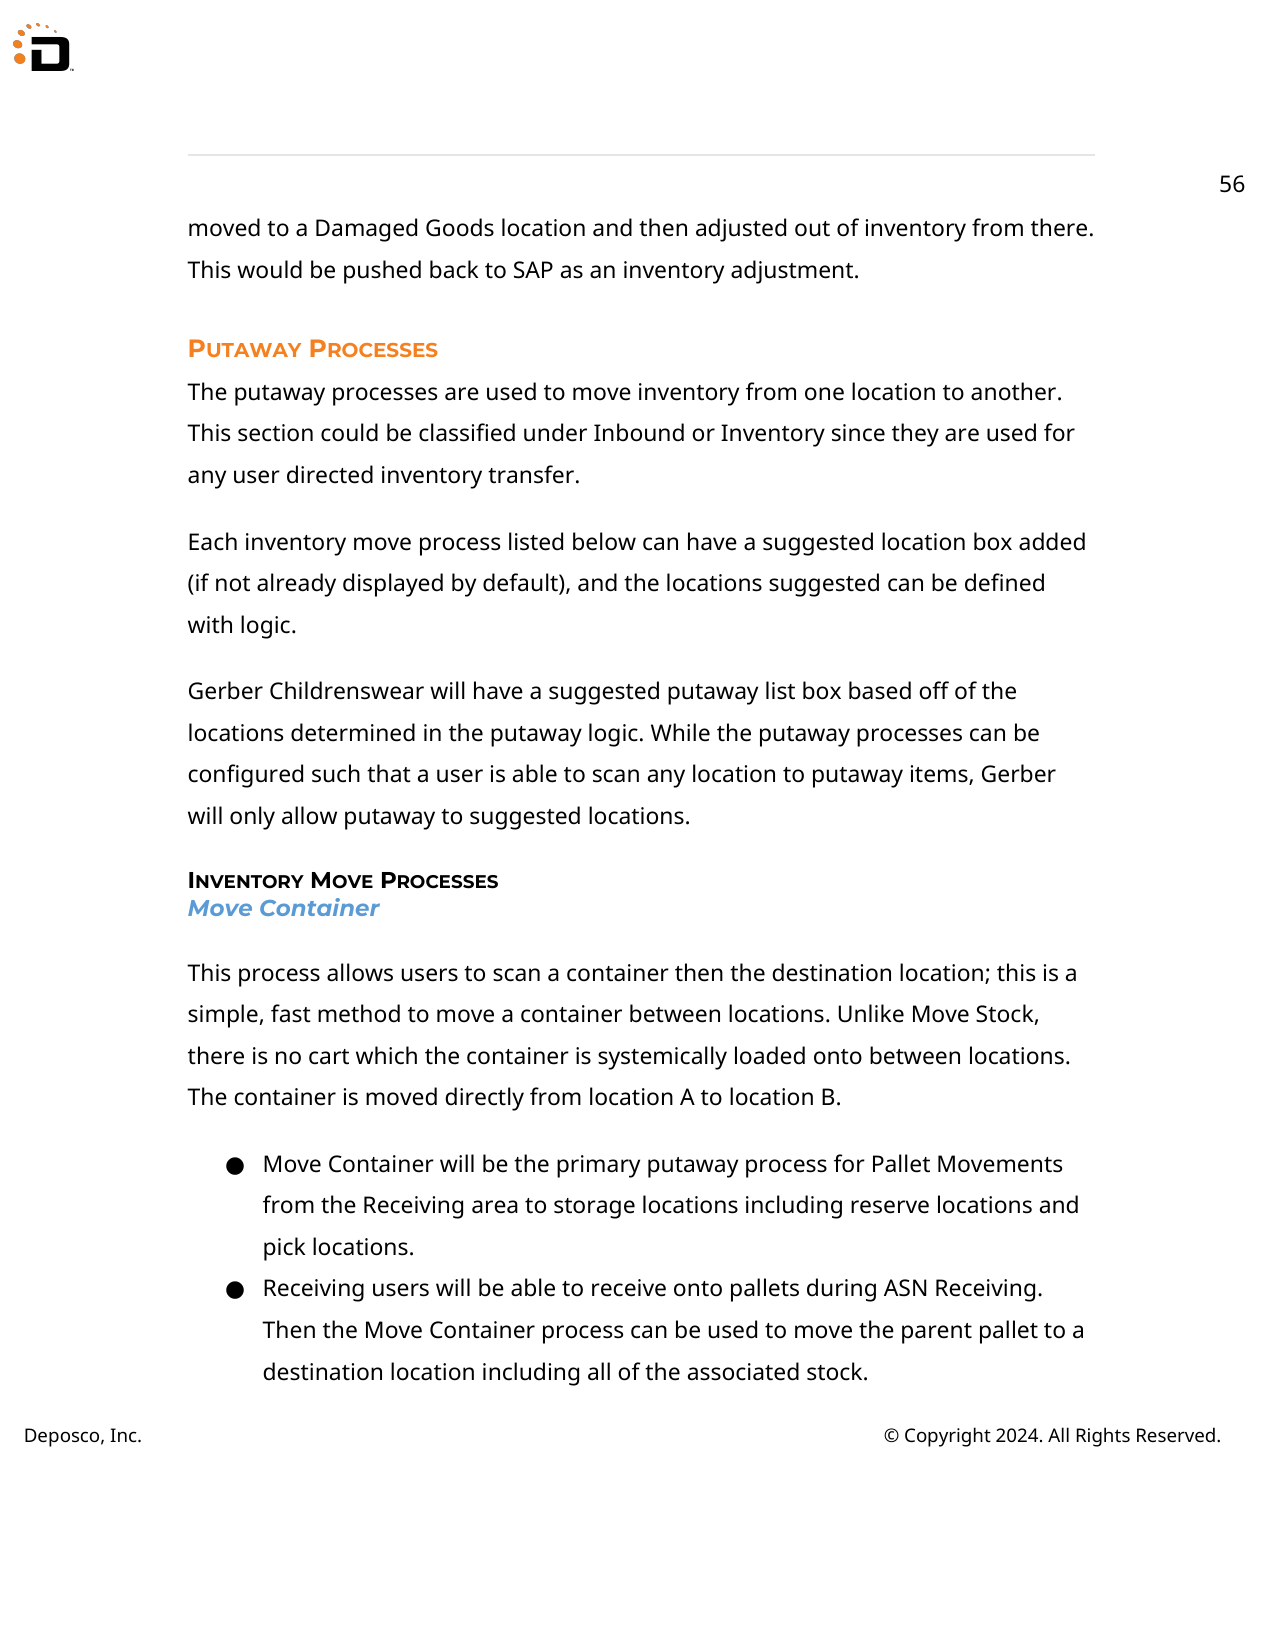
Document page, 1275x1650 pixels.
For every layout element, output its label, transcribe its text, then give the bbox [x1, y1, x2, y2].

list Move Container will be the primary putaway process for Pallet Movements from the Receiving area to storage locations including reserve locations and pick locations. [225, 1148, 1095, 1262]
list Receiving users will be able to receive onto pallets during ASN Receiving. Then the Move Container process can be used to move the parent pallet to a destination location including all of the associated stock. [225, 1272, 1095, 1387]
subtitle Putaway Processes [187, 333, 1095, 363]
text Each inventory move process listed below can have a suggested location box added (if not already displayed by default), and the locations suggested can be defined with logic. [187, 526, 1095, 640]
subtitle Inventory Move Processes [187, 866, 1095, 894]
subtitle Move Container [187, 894, 1095, 922]
text The putaway processes are used to move inventory from one location to another. This section could be classified under Inbound or Inventory since they are used for any user directed inventory transfer. [187, 376, 1095, 490]
text Gerber Childrenswear will have a suggested putaway list box based off of the locations determined in the putaway logic. While the putaway processes can be configured such that a user is able to scan any location to putaway items, Gerber will only allow putaway to suggested locations. [187, 675, 1095, 831]
picture [13, 23, 74, 71]
text This process allows users to scan a container then the destination location; this is a simple, fast method to move a container between locations. Unlike Move Stock, there is no cart which the container is systemically loaded onto between locations. The container is moved directly from location A to location B. [187, 956, 1095, 1112]
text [187, 212, 1095, 285]
